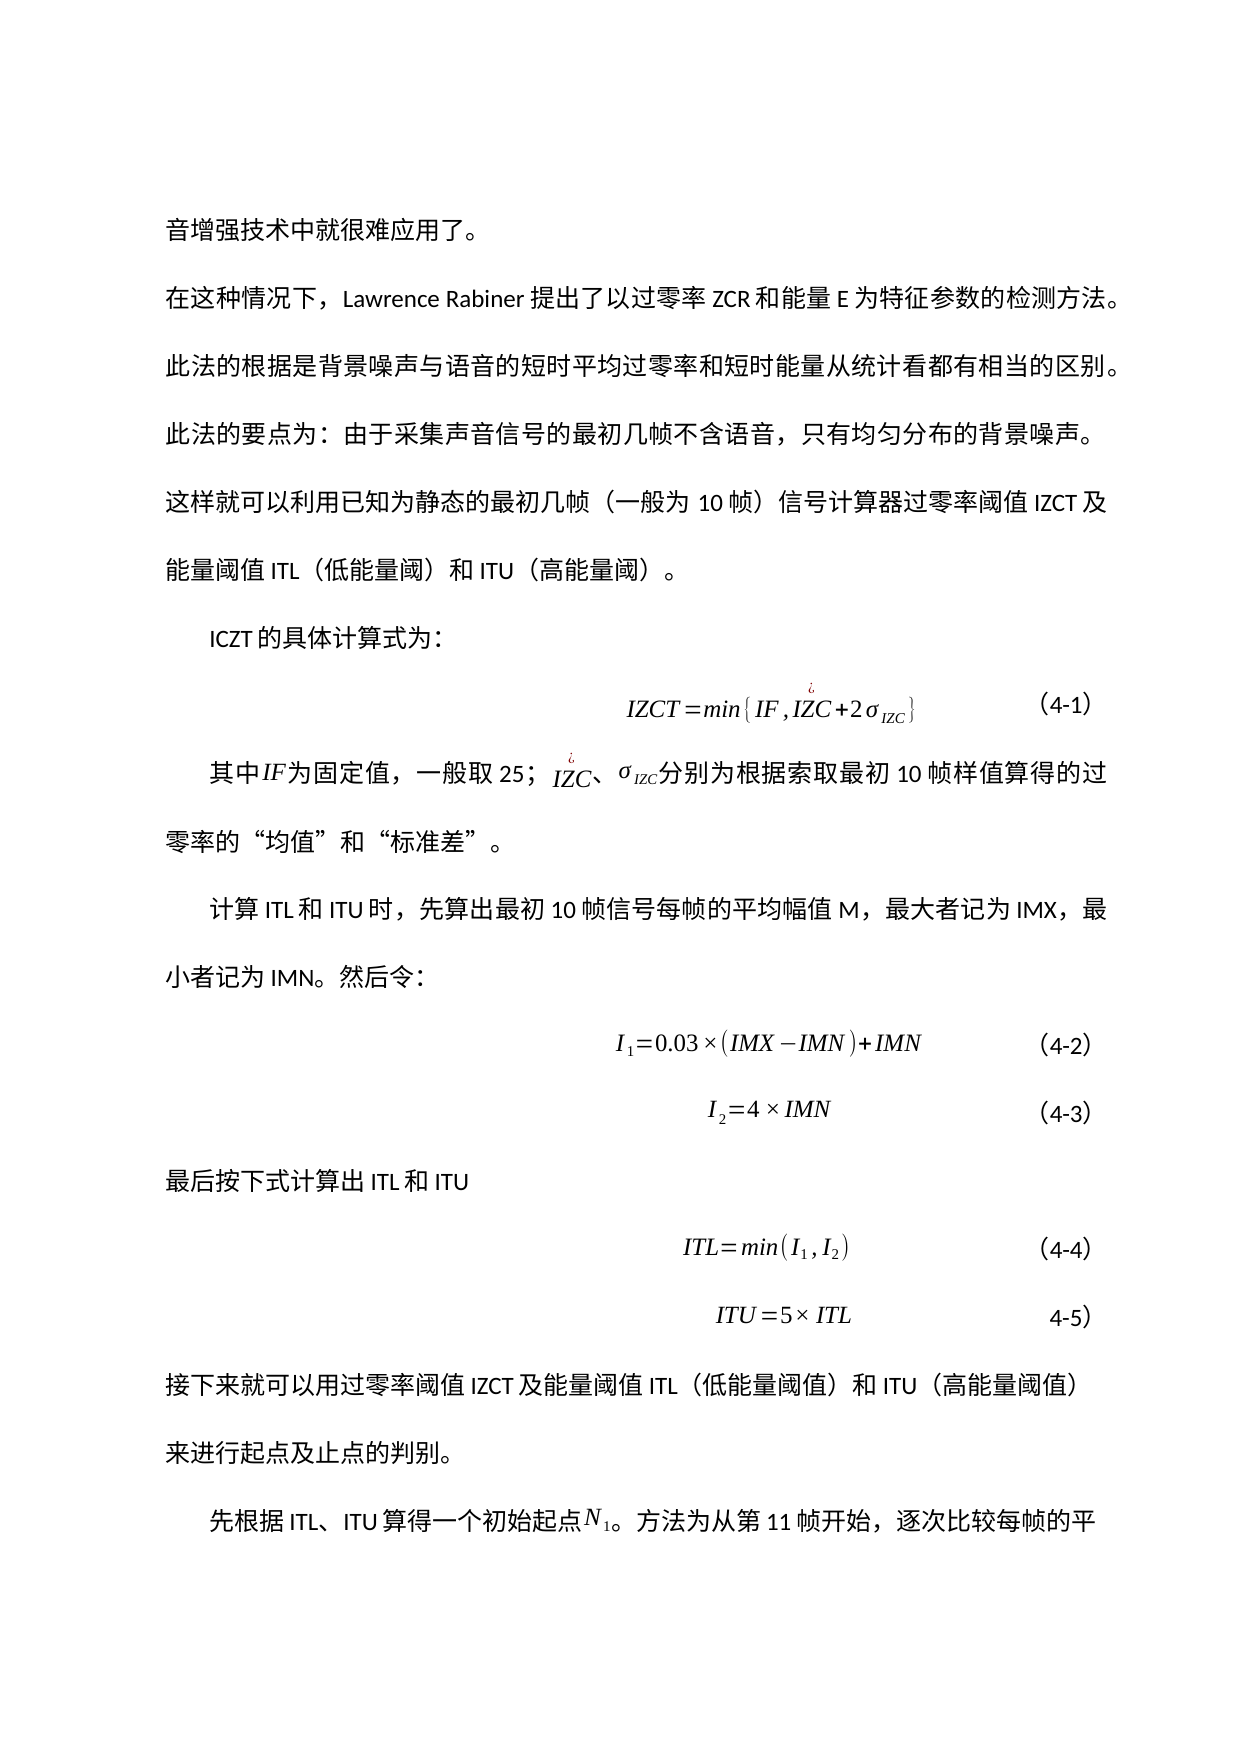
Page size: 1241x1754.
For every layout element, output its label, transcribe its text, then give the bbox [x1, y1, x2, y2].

text 在这种情况下，Lawrence Rabiner提出了以过零率ZCR和能量E为特征参数的检测方法。此法的根据是背景噪声与语音的短时平均过零率和短时能量从统计看都有相当的区别。此法的要点为：由于采集声音信号的最初几帧不含语音，只有均匀分布的背景噪声。这样就可以利用已知为静态的最初几帧（一般为10帧）信号计算器过零率阈值IZCT及能量阈值ITL（低能量阈）和ITU（高能量阈）。 [165, 263, 1107, 602]
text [165, 1485, 1107, 1553]
text 接下来就可以用过零率阈值IZCT及能量阈值ITL（低能量阈值）和ITU（高能量阈值）来进行起点及止点的判别。 [165, 1349, 1107, 1485]
text ICZT的具体计算式为： [165, 602, 1107, 670]
text 计算ITL和ITU时，先算出最初10帧信号每帧的平均幅值M，最大者记为IMX，最小者记为IMN。然后令： [165, 874, 1107, 1010]
text （4-4） [165, 1214, 1107, 1282]
text （4-1） [165, 670, 1107, 738]
text 其中为固定值，一般取25；、分别为根据索取最初10帧样值算得的过零率的“均值”和“标准差”。 [165, 738, 1107, 874]
text （4-2） [165, 1010, 1107, 1078]
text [165, 195, 1107, 263]
text （4-3） [165, 1078, 1107, 1146]
text 4-5） [165, 1282, 1107, 1349]
text 最后按下式计算出ITL和ITU [165, 1146, 1107, 1214]
